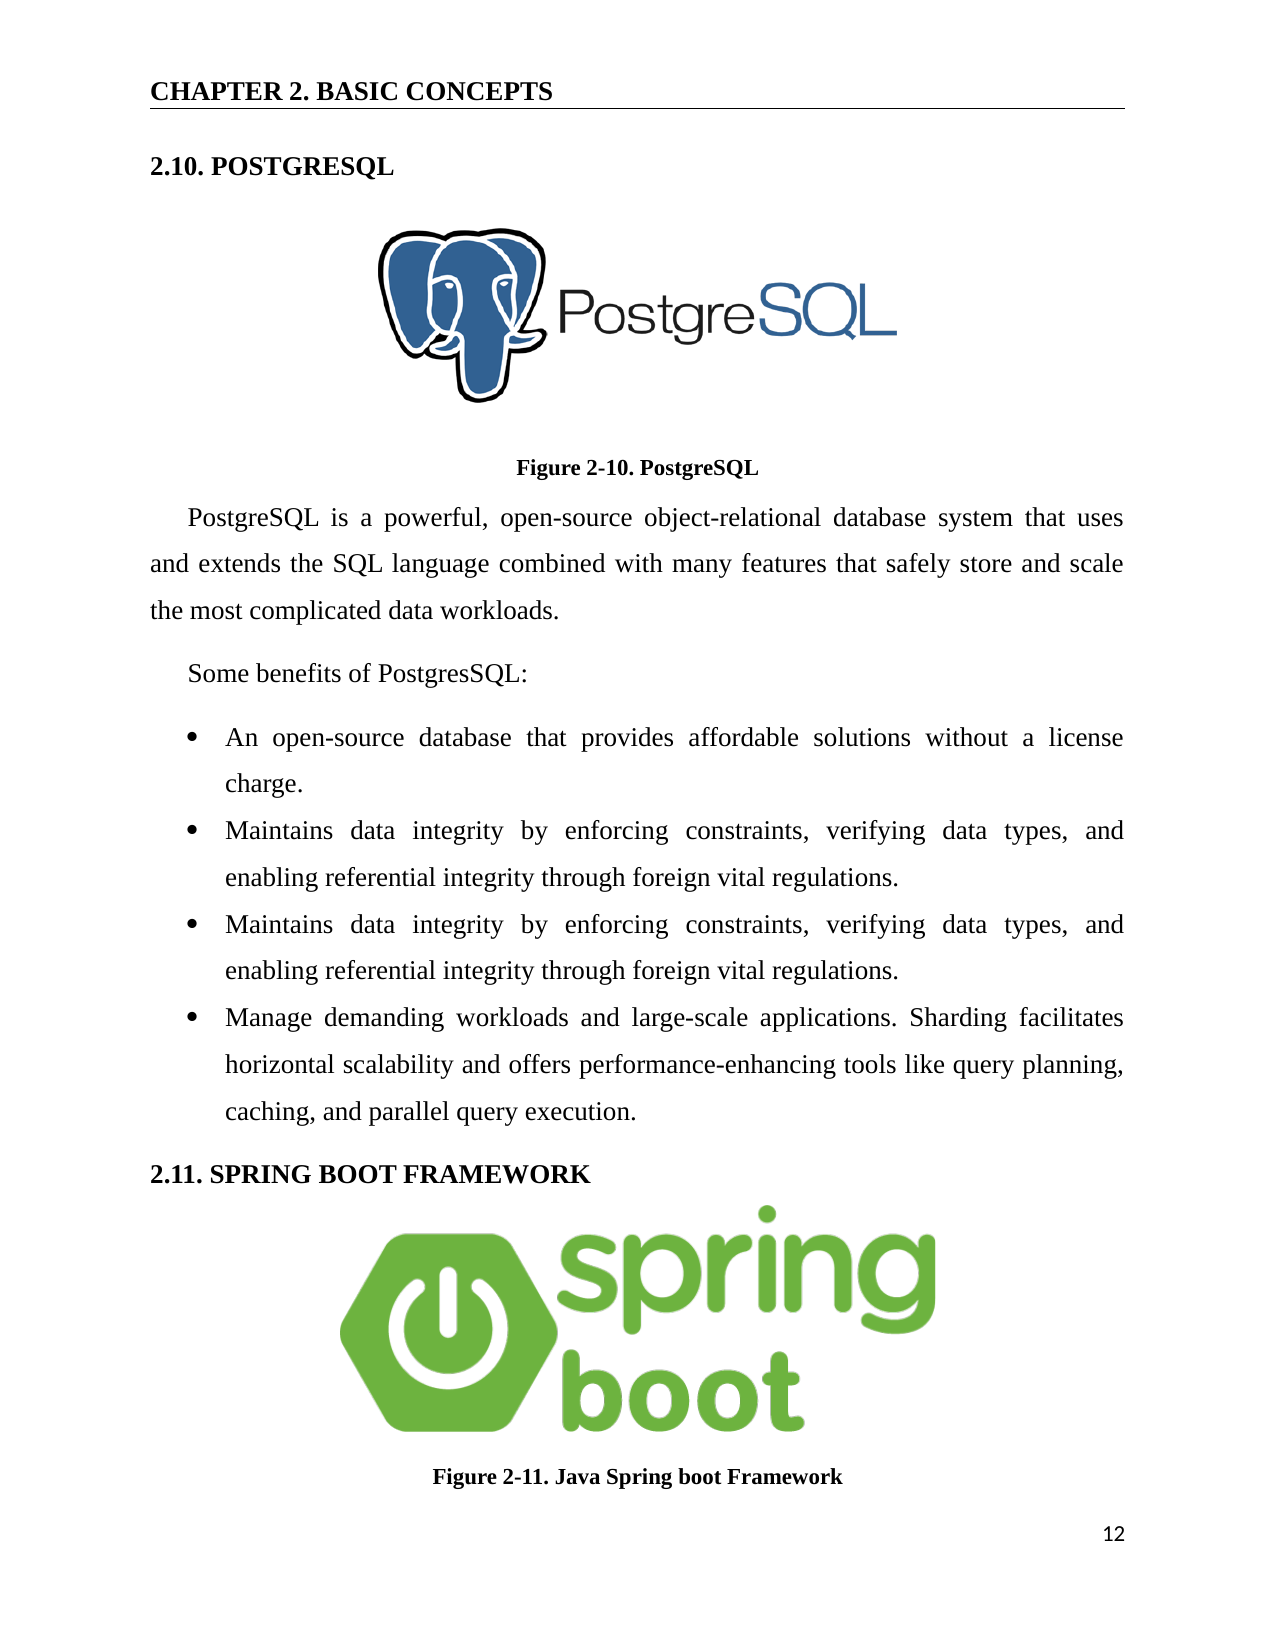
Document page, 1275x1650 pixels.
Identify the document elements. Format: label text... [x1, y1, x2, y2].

text PostgreSQL is a powerful, open-source object-relational database system that uses and extends the SQL language combined with many features that safely store and scale the most complicated data workloads. [150, 501, 1125, 625]
subtitle 2.11. Spring Boot Framework [150, 1158, 1125, 1189]
text Some benefits of PostgresSQL: [150, 657, 1125, 689]
subtitle 2.10. PostgreSQL [150, 150, 1125, 181]
list Maintains data integrity by enforcing constraints, verifying data types, and enabling referential integrity through foreign vital regulations. [187, 908, 1125, 986]
list Maintains data integrity by enforcing constraints, verifying data types, and enabling referential integrity through foreign vital regulations. [187, 814, 1125, 892]
text Figure 2-11. Java Spring boot Framework [150, 1463, 1125, 1489]
text Figure 2-10. PostgreSQL [150, 454, 1125, 480]
list An open-source database that provides affordable solutions without a license charge. [187, 721, 1125, 799]
picture [339, 1204, 936, 1432]
picture [378, 196, 897, 435]
list Manage demanding workloads and large-scale applications. Sharding facilitates horizontal scalability and offers performance-enhancing tools like query planning, caching, and parallel query execution. [187, 1001, 1125, 1126]
